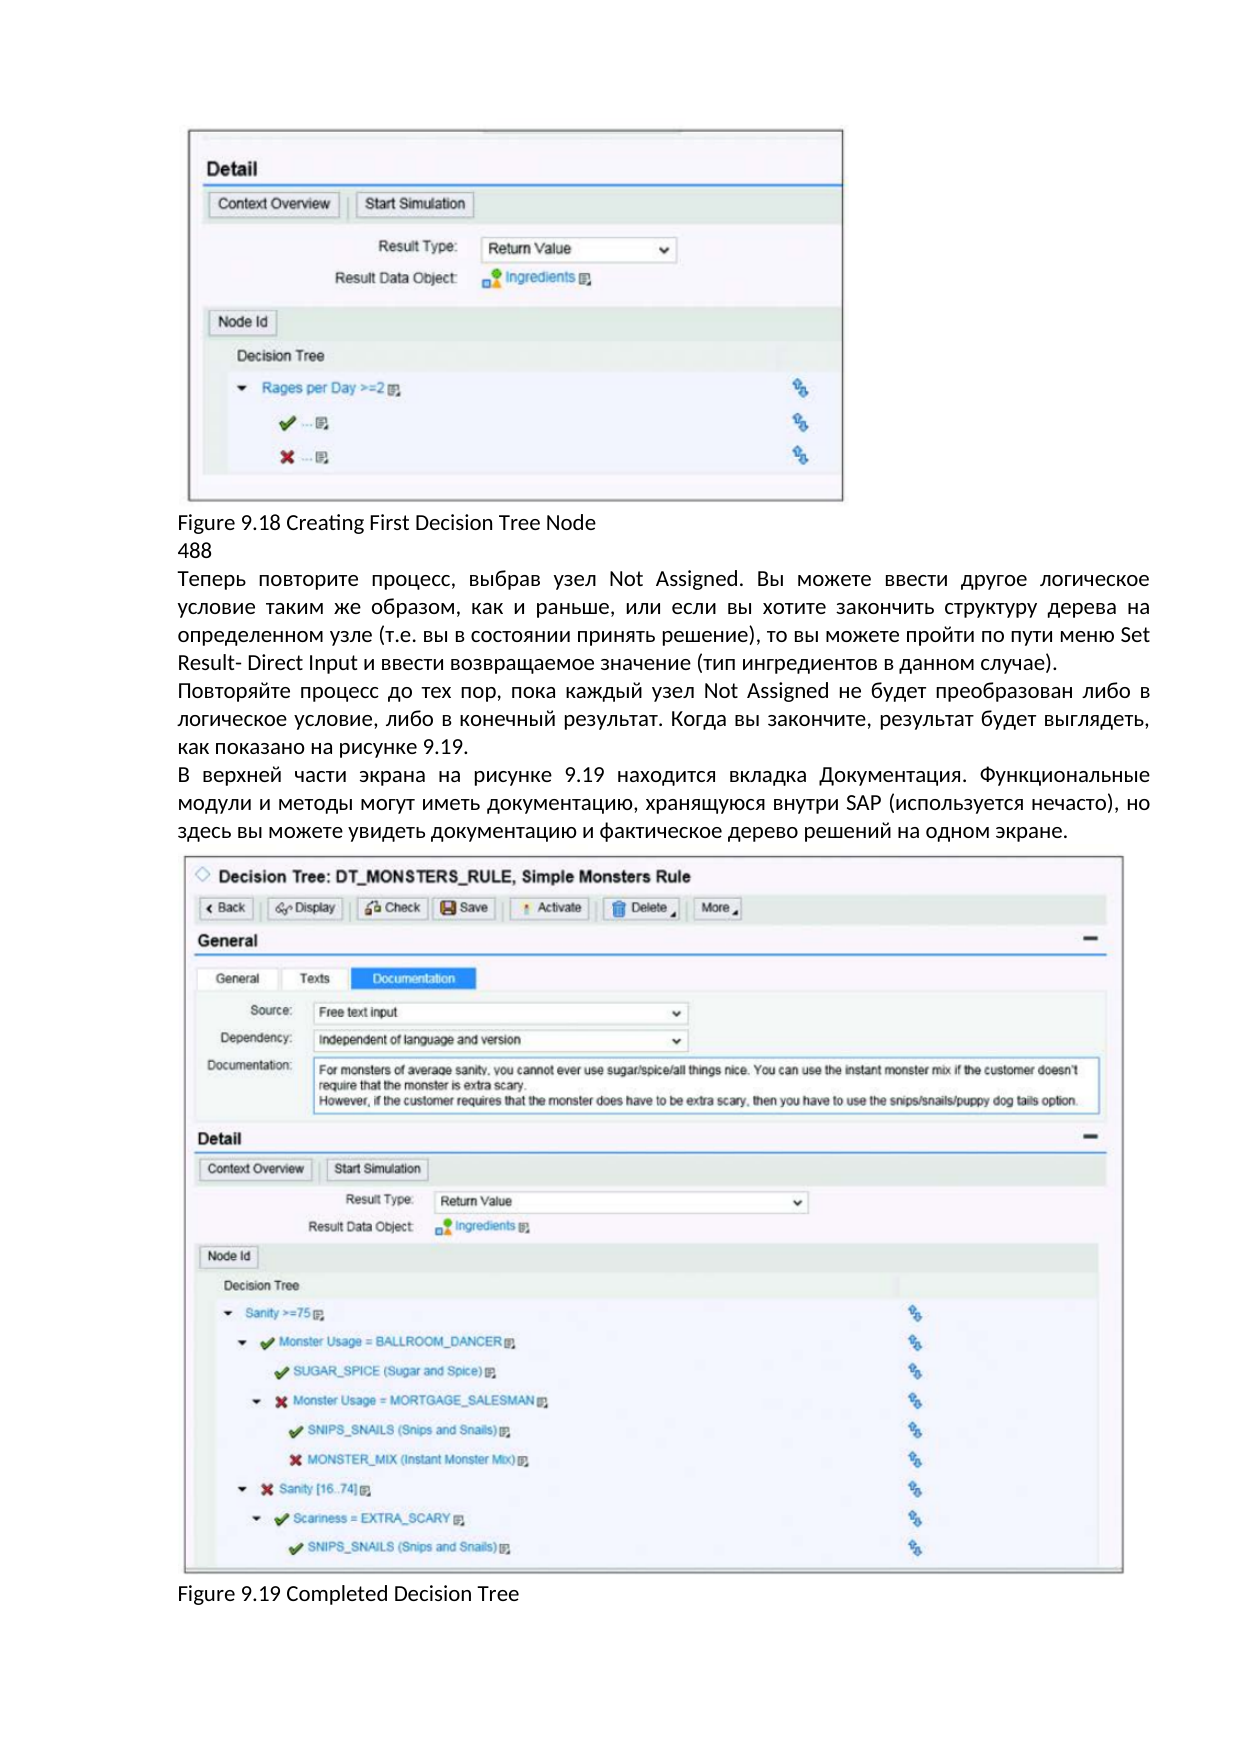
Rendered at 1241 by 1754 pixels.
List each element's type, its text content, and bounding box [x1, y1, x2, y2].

picture [177, 118, 849, 509]
text Figure 9.19 Completed Decision Tree [177, 1579, 1152, 1607]
text Теперь повторите процесс, выбрав узел Not Assigned. Вы можете ввести другое логическое условие таким же образом, как и раньше, или если вы хотите закончить структуру дерева на определенном узле (т.е. вы в состоянии принять решение), то вы можете пройти по пути меню Set Result- Direct Input и ввести возвращаемое значение (тип ингредиентов в данном случае). [177, 564, 1152, 676]
text Повторяйте процесс до тех пор, пока каждый узел Not Assigned не будет преобразован либо в логическое условие, либо в конечный результат. Когда вы закончите, результат будет выглядеть, как показано на рисунке 9.19. [177, 676, 1152, 761]
text 488 [177, 536, 1152, 564]
picture [177, 844, 1128, 1579]
text Figure 9.18 Creating First Decision Tree Node [177, 508, 1152, 536]
text В верхней части экрана на рисунке 9.19 находится вкладка Документация. Функциональные модули и методы могут иметь документацию, хранящуюся внутри SAP (используется нечасто), но здесь вы можете увидеть документацию и фактическое дерево решений на одном экране. [177, 761, 1152, 844]
